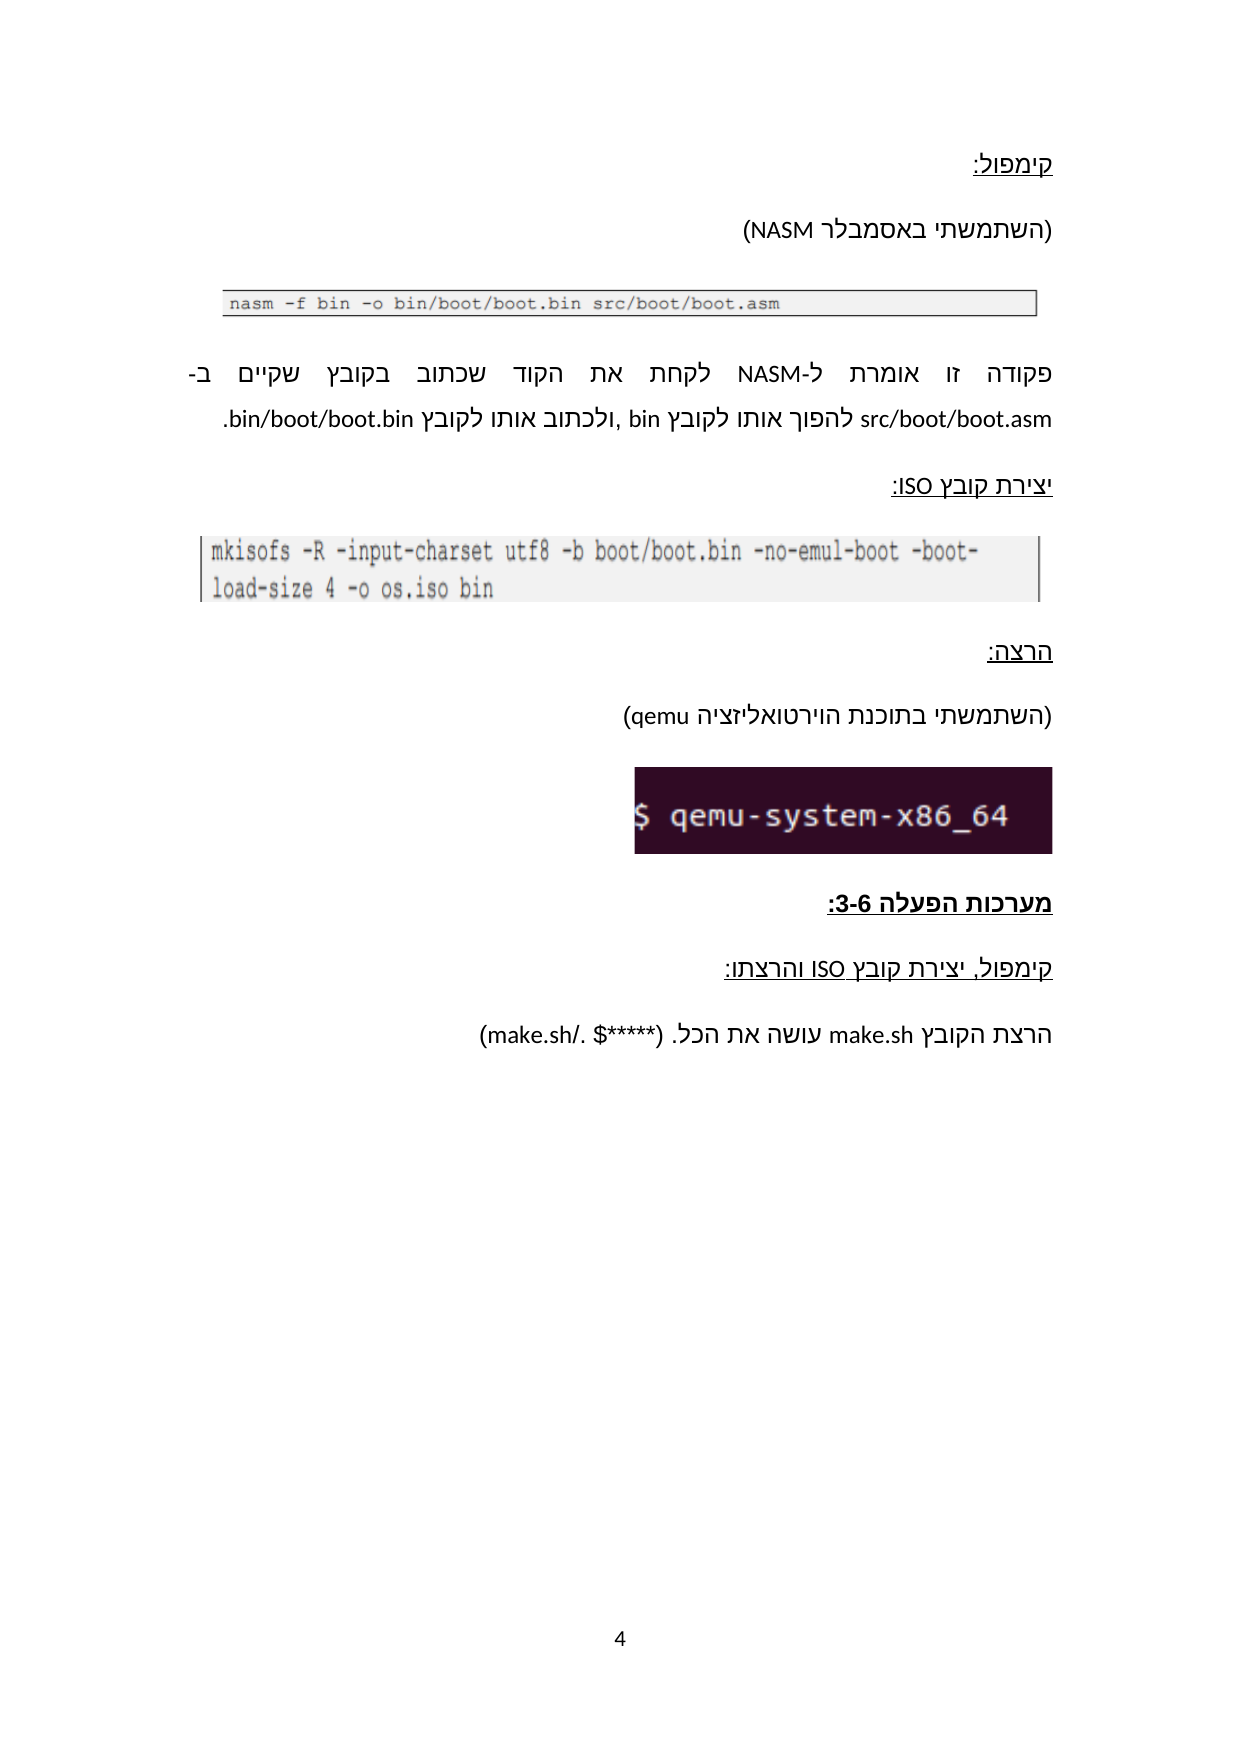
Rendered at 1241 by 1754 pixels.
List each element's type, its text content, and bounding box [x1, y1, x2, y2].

text (השתמשתי באסמבלר NASM) [187, 214, 1053, 244]
text (השתמשתי בתוכנת הוירטואליזציה qemu) [187, 701, 1053, 731]
text יצירת קובץ ISO: [187, 470, 1053, 501]
text קימפול, יצירת קובץ ISO והרצתו: [187, 953, 1053, 983]
text הרצת הקובץ make.sh עושה את הכל. (*****$ ./make.sh) [187, 1019, 1053, 1050]
picture [222, 280, 1053, 324]
text הרצה: [187, 637, 1053, 665]
text מערכות הפעלה 3-6: [187, 889, 1053, 918]
picture [195, 536, 1053, 602]
text קימפול: [187, 150, 1053, 179]
text פקודה זו אומרת ל-NASM לקחת את הקוד שכתוב בקובץ שקיים ב- src/boot/boot.asm להפוך אותו לקובץ bin ,ולכתוב אותו לקובץ bin/boot/boot.bin. [187, 358, 1053, 434]
picture [634, 767, 1053, 854]
